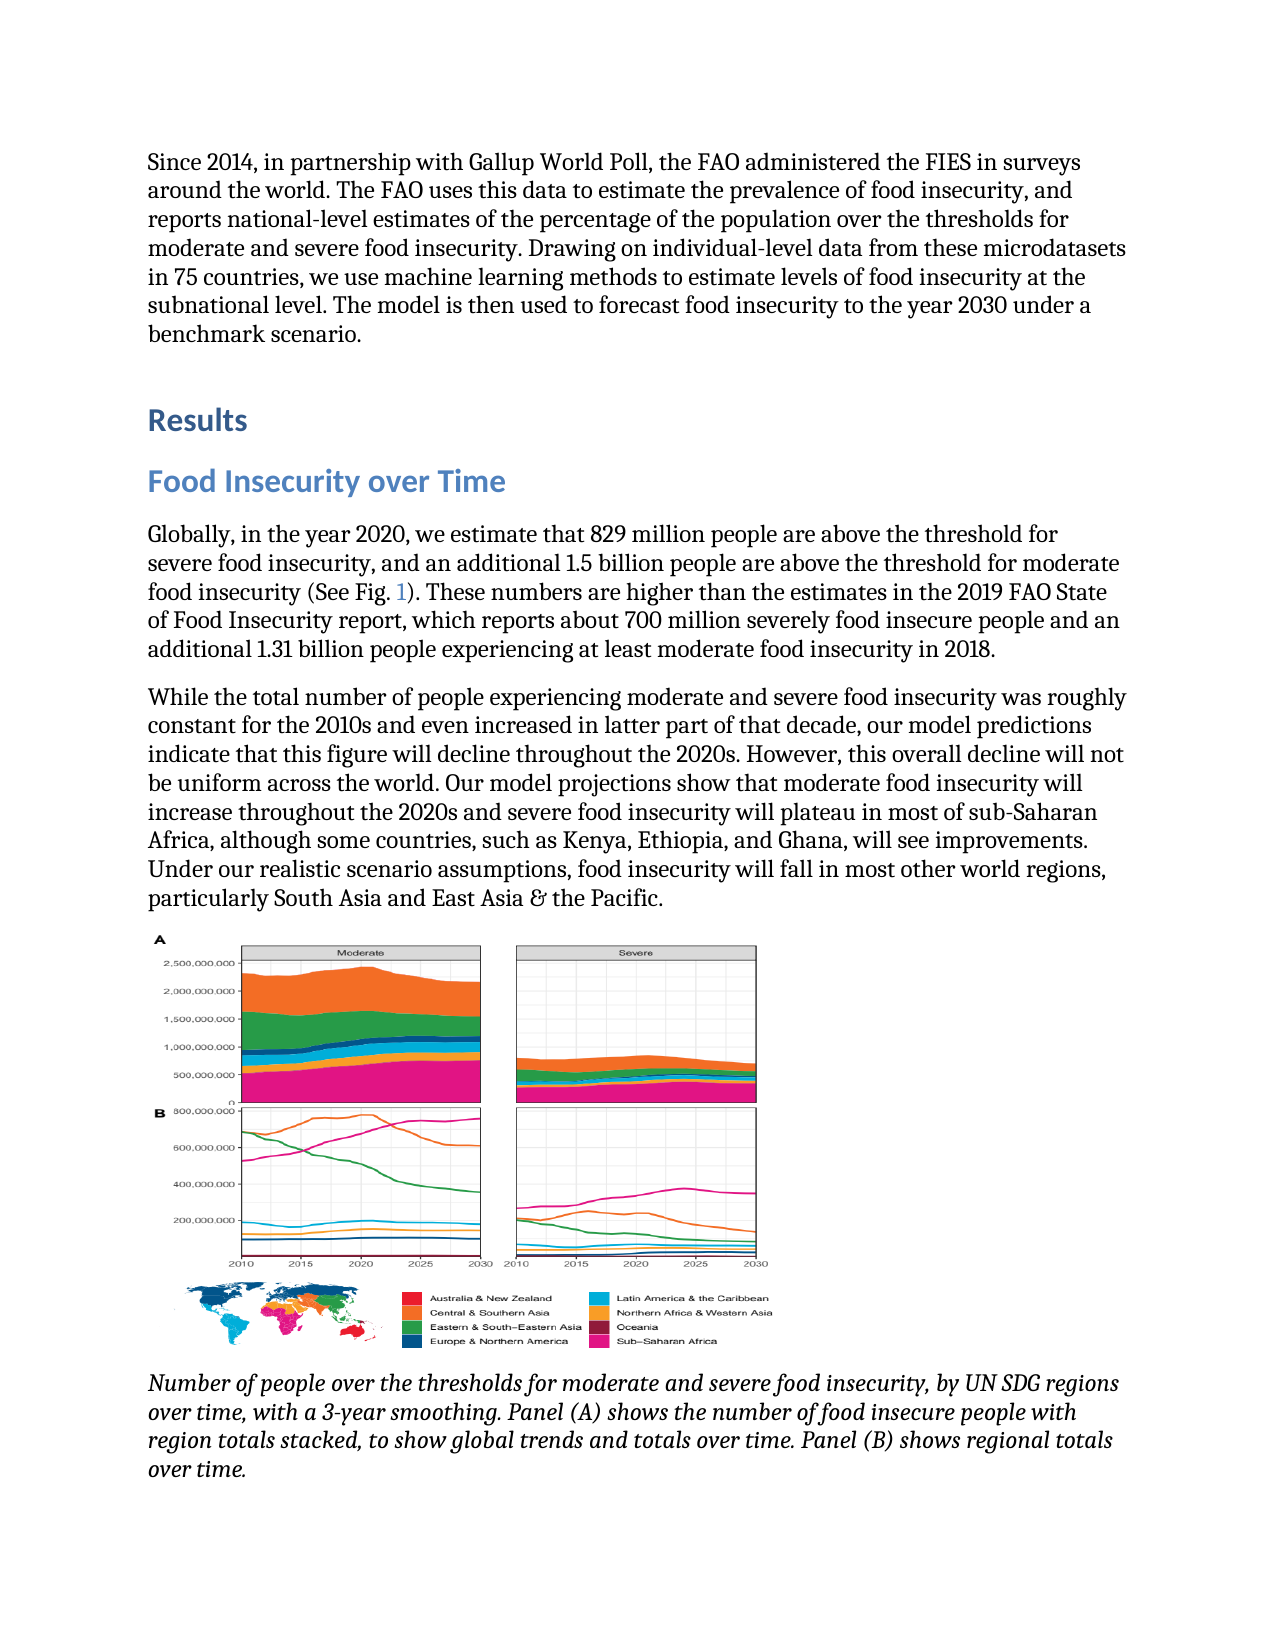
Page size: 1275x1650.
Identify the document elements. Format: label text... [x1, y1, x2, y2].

subtitle Results [148, 399, 1127, 439]
subtitle Food Insecurity over Time [148, 460, 1127, 501]
picture [147, 931, 773, 1348]
text Globally, in the year 2020, we estimate that 829 million people are above the threshold for severe food insecurity, and an additional 1.5 billion people are above the threshold for moderate food insecurity (See Fig. 1). These numbers are higher than the estimates in the 2019 FAO State of Food Insecurity report, which reports about 700 million severely food insecure people and an additional 1.31 billion people experiencing at least moderate food insecurity in 2018. [148, 520, 1127, 664]
text While the total number of people experiencing moderate and severe food insecurity was roughly constant for the 2010s and even increased in latter part of that decade, our model predictions indicate that this figure will decline throughout the 2020s. However, this overall decline will not be uniform across the world. Our model projections show that moderate food insecurity will increase throughout the 2020s and severe food insecurity will plateau in most of sub-Saharan Africa, although some countries, such as Kenya, Ethiopia, and Ghana, will see improvements. Under our realistic scenario assumptions, food insecurity will fall in most other world regions, particularly South Asia and East Asia & the Pacific. [148, 682, 1127, 912]
text Since 2014, in partnership with Gallup World Poll, the FAO administered the FIES in surveys around the world. The FAO uses this data to estimate the prevalence of food insecurity, and reports national-level estimates of the percentage of the population over the thresholds for moderate and severe food insecurity. Drawing on individual-level data from these microdatasets in 75 countries, we use machine learning methods to estimate levels of food insecurity at the subnational level. The model is then used to forecast food insecurity to the year 2030 under a benchmark scenario. [148, 148, 1127, 349]
text Number of people over the thresholds for moderate and severe food insecurity, by UN SDG regions over time, with a 3-year smoothing. Panel (A) shows the number of food insecure people with region totals stacked, to show global trends and totals over time. Panel (B) shows regional totals over time. [148, 1369, 1127, 1484]
